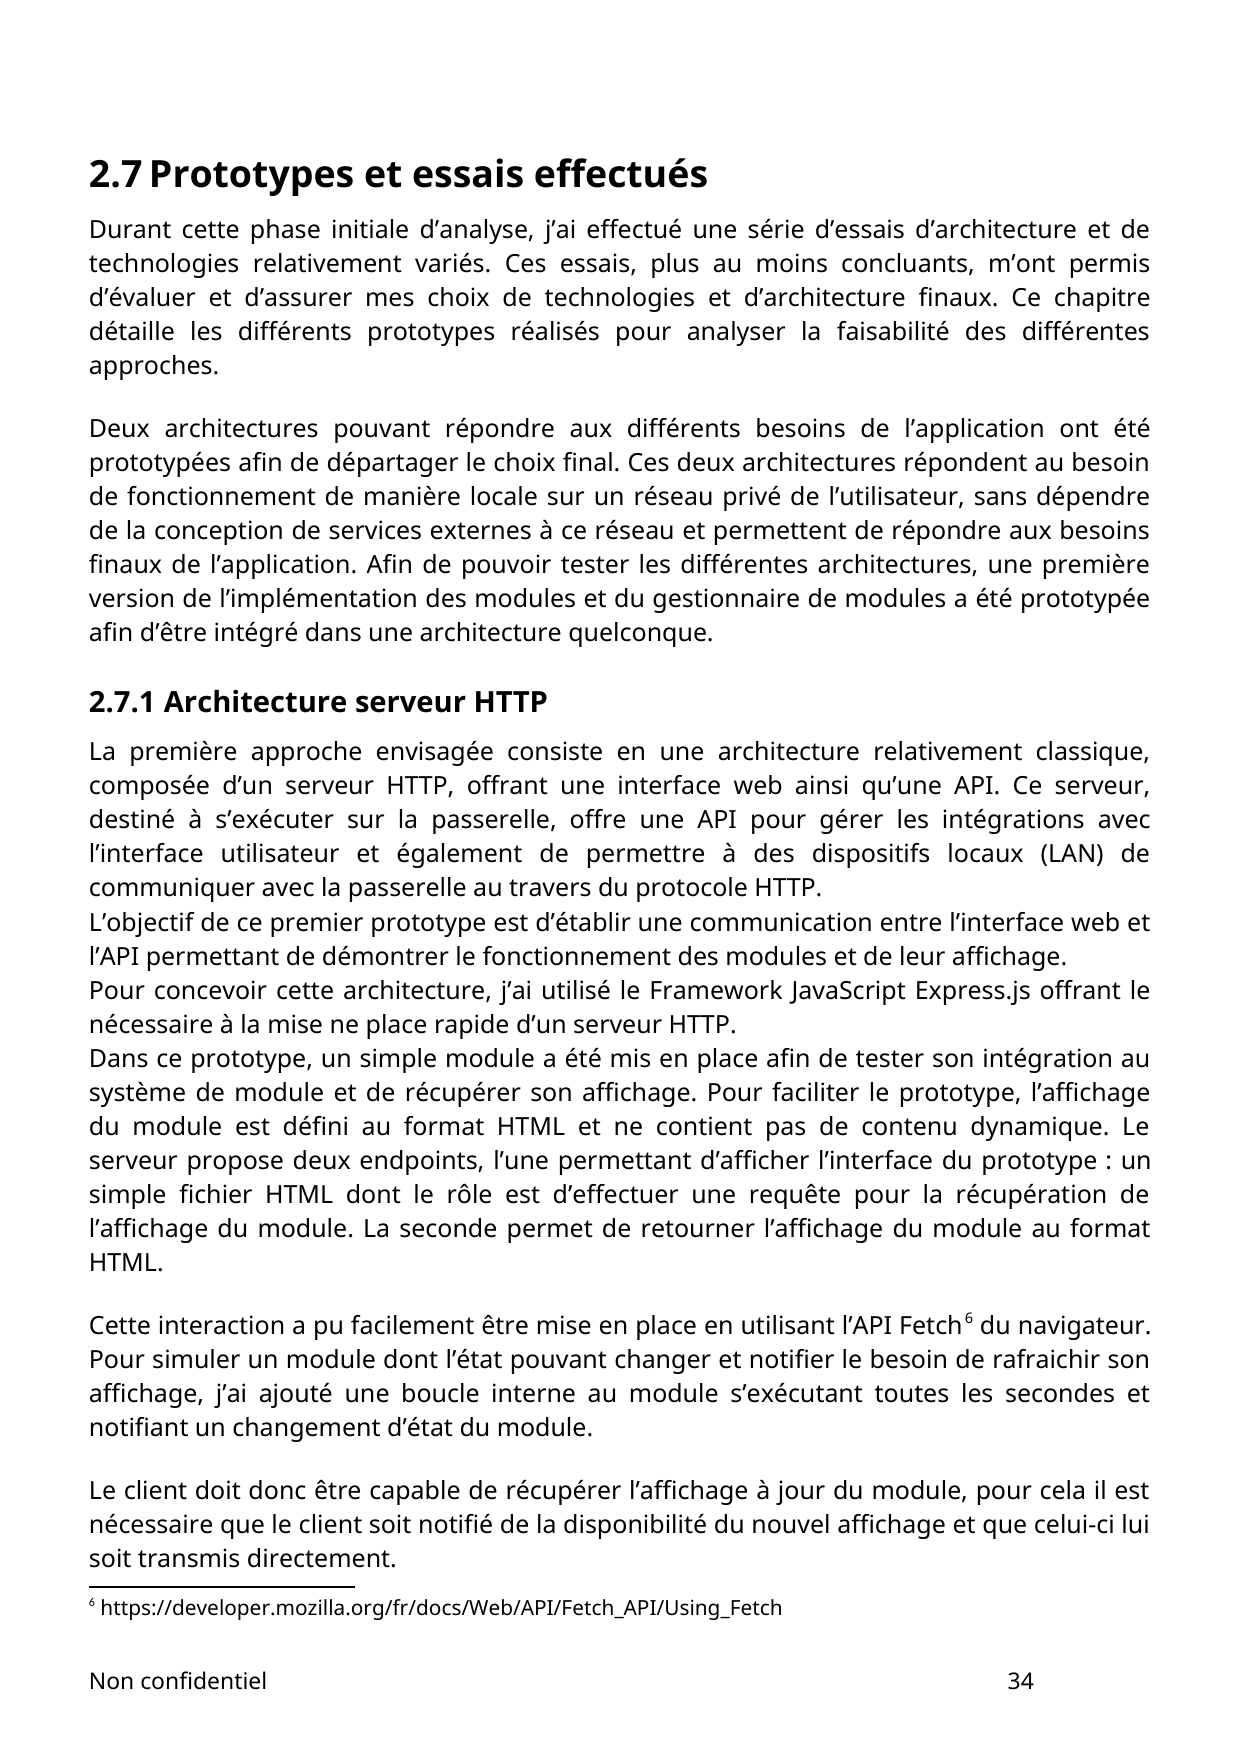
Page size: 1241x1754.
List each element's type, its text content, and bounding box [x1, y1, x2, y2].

text Le client doit donc être capable de récupérer l’affichage à jour du module, pour cela il est nécessaire que le client soit notifié de la disponibilité du nouvel affichage et que celui-ci lui soit transmis directement. [89, 1473, 1152, 1575]
text L’objectif de ce premier prototype est d’établir une communication entre l’interface web et l’API permettant de démontrer le fonctionnement des modules et de leur affichage. [89, 904, 1152, 972]
text Cette interaction a pu facilement être mise en place en utilisant l’API Fetch du navigateur. Pour simuler un module dont l’état pouvant changer et notifier le besoin de rafraichir son affichage, j’ai ajouté une boucle interne au module s’exécutant toutes les secondes et notifiant un changement d’état du module. [89, 1308, 1152, 1444]
text Durant cette phase initiale d’analyse, j’ai effectué une série d’essais d’architecture et de technologies relativement variés. Ces essais, plus au moins concluants, m’ont permis d’évaluer et d’assurer mes choix de technologies et d’architecture finaux. Ce chapitre détaille les différents prototypes réalisés pour analyser la faisabilité des différentes approches. [89, 211, 1152, 382]
subtitle Prototypes et essais effectués [89, 148, 1152, 199]
text Dans ce prototype, un simple module a été mis en place afin de tester son intégration au système de module et de récupérer son affichage. Pour faciliter le prototype, l’affichage du module est défini au format HTML et ne contient pas de contenu dynamique. Le serveur propose deux endpoints, l’une permettant d’afficher l’interface du prototype : un simple fichier HTML dont le rôle est d’effectuer une requête pour la récupération de l’affichage du module. La seconde permet de retourner l’affichage du module au format HTML. [89, 1040, 1152, 1279]
text Deux architectures pouvant répondre aux différents besoins de l’application ont été prototypées afin de départager le choix final. Ces deux architectures répondent au besoin de fonctionnement de manière locale sur un réseau privé de l’utilisateur, sans dépendre de la conception de services externes à ce réseau et permettent de répondre aux besoins finaux de l’application. Afin de pouvoir tester les différentes architectures, une première version de l’implémentation des modules et du gestionnaire de modules a été prototypée afin d’être intégré dans une architecture quelconque. [89, 410, 1152, 649]
text La première approche envisagée consiste en une architecture relativement classique, composée d’un serveur HTTP, offrant une interface web ainsi qu’une API. Ce serveur, destiné à s’exécuter sur la passerelle, offre une API pour gérer les intégrations avec l’interface utilisateur et également de permettre à des dispositifs locaux (LAN) de communiquer avec la passerelle au travers du protocole HTTP. [89, 734, 1152, 904]
subtitle Architecture serveur HTTP [89, 682, 1152, 721]
text Pour concevoir cette architecture, j’ai utilisé le Framework JavaScript Express.js offrant le nécessaire à la mise ne place rapide d’un serveur HTTP. [89, 972, 1152, 1040]
